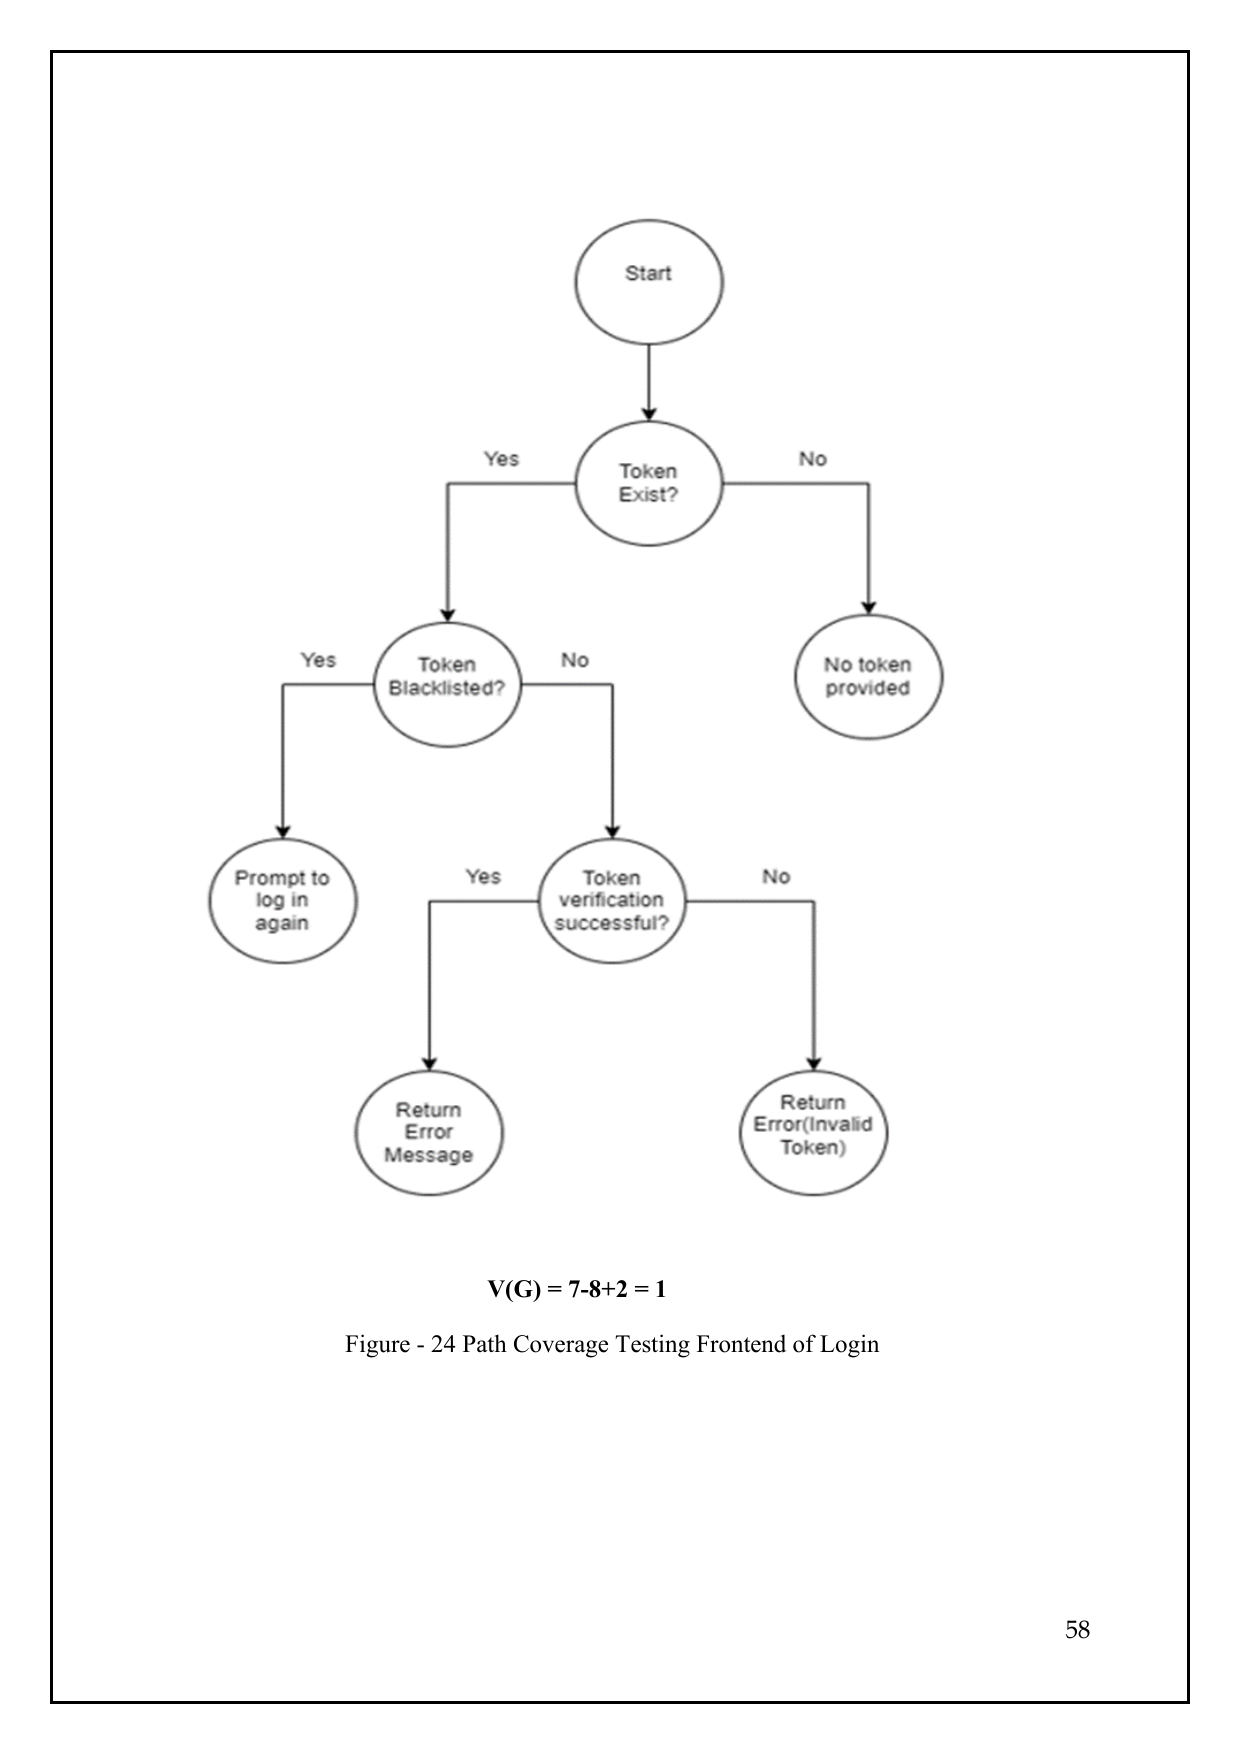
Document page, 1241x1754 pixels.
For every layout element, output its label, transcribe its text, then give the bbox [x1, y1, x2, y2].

text V(G) = 7-8+2 = 1 [88, 1275, 1137, 1303]
picture [88, 150, 1048, 1248]
text Figure - 24 Path Coverage Testing Frontend of Login [88, 1331, 1137, 1358]
